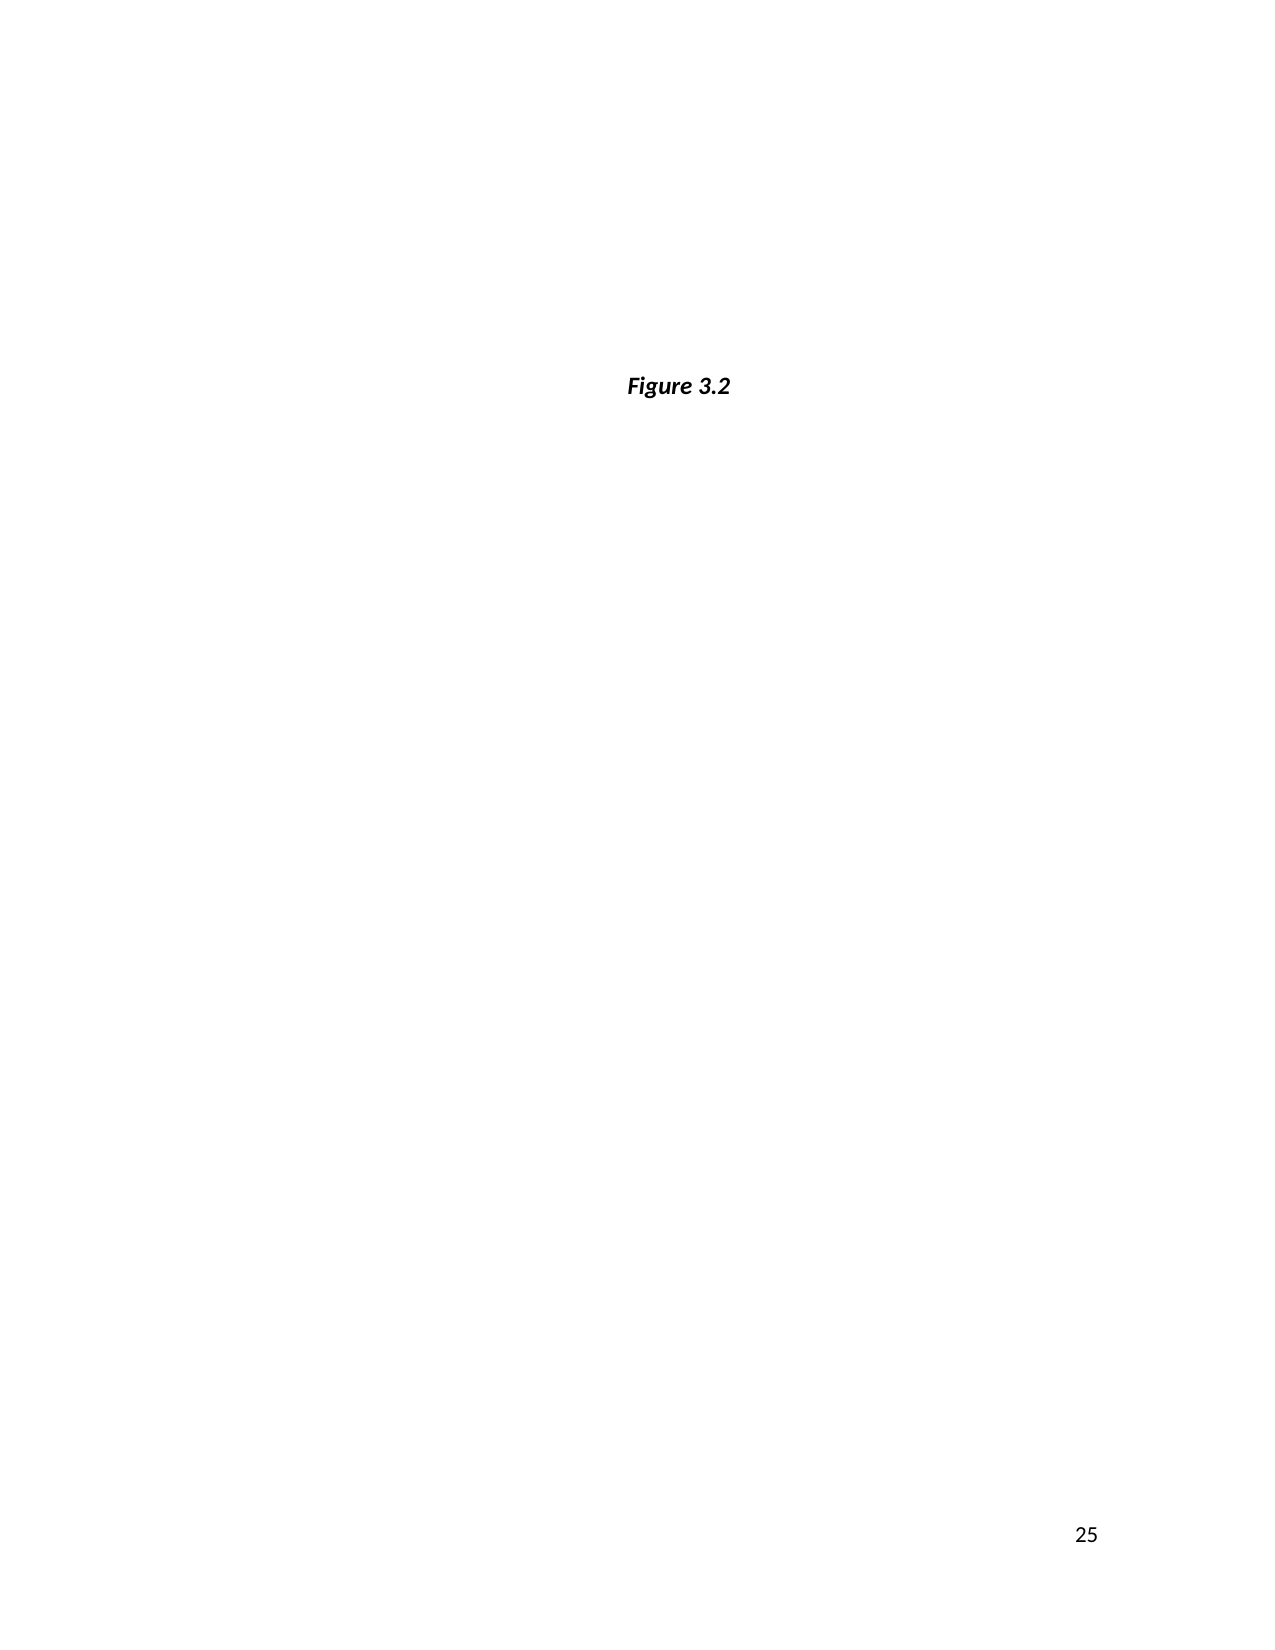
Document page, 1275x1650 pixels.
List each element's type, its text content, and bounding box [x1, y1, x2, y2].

text Figure 3.2 [177, 370, 1098, 401]
